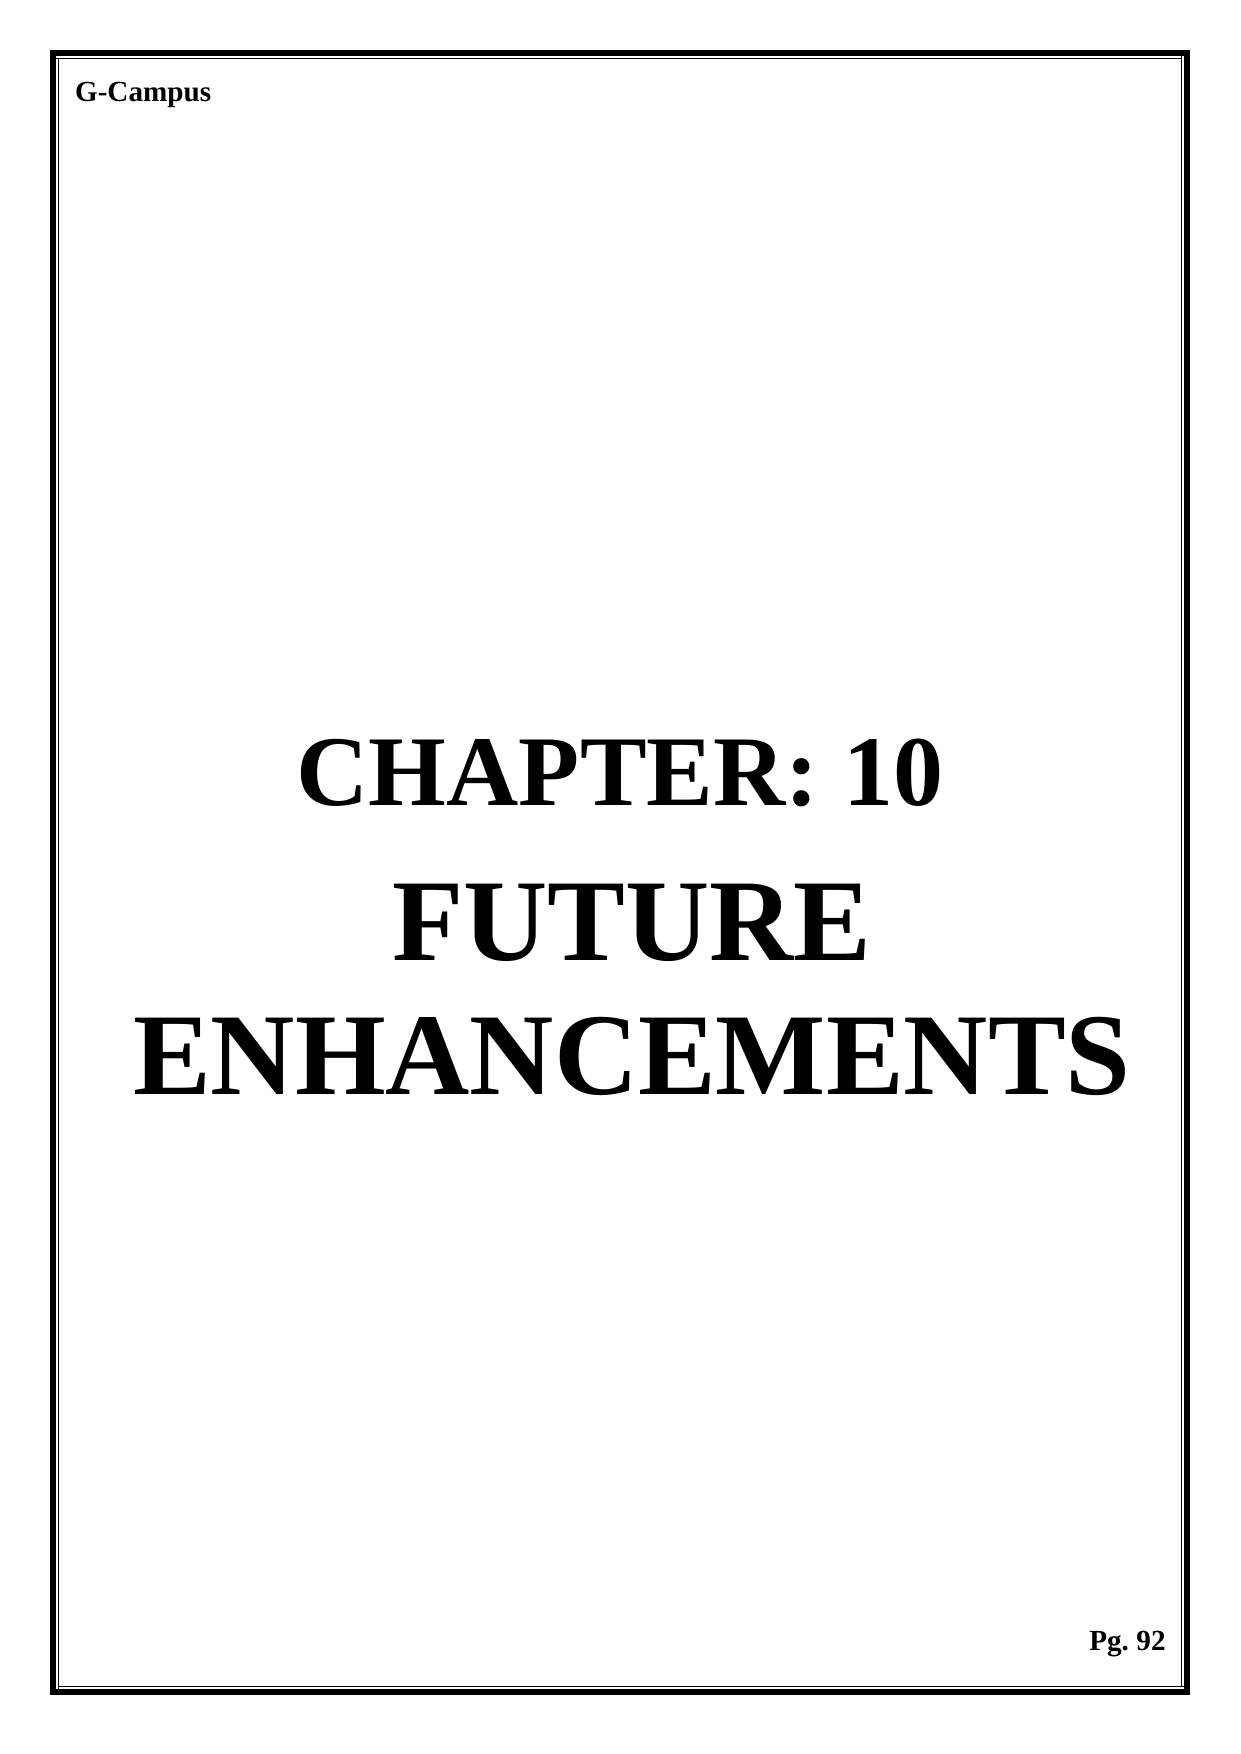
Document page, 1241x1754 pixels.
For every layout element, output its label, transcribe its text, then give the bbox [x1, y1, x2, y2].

text CHAPTER: 10 [134, 711, 1106, 826]
text FUTURE ENHANCEMENTS [99, 851, 1165, 1120]
